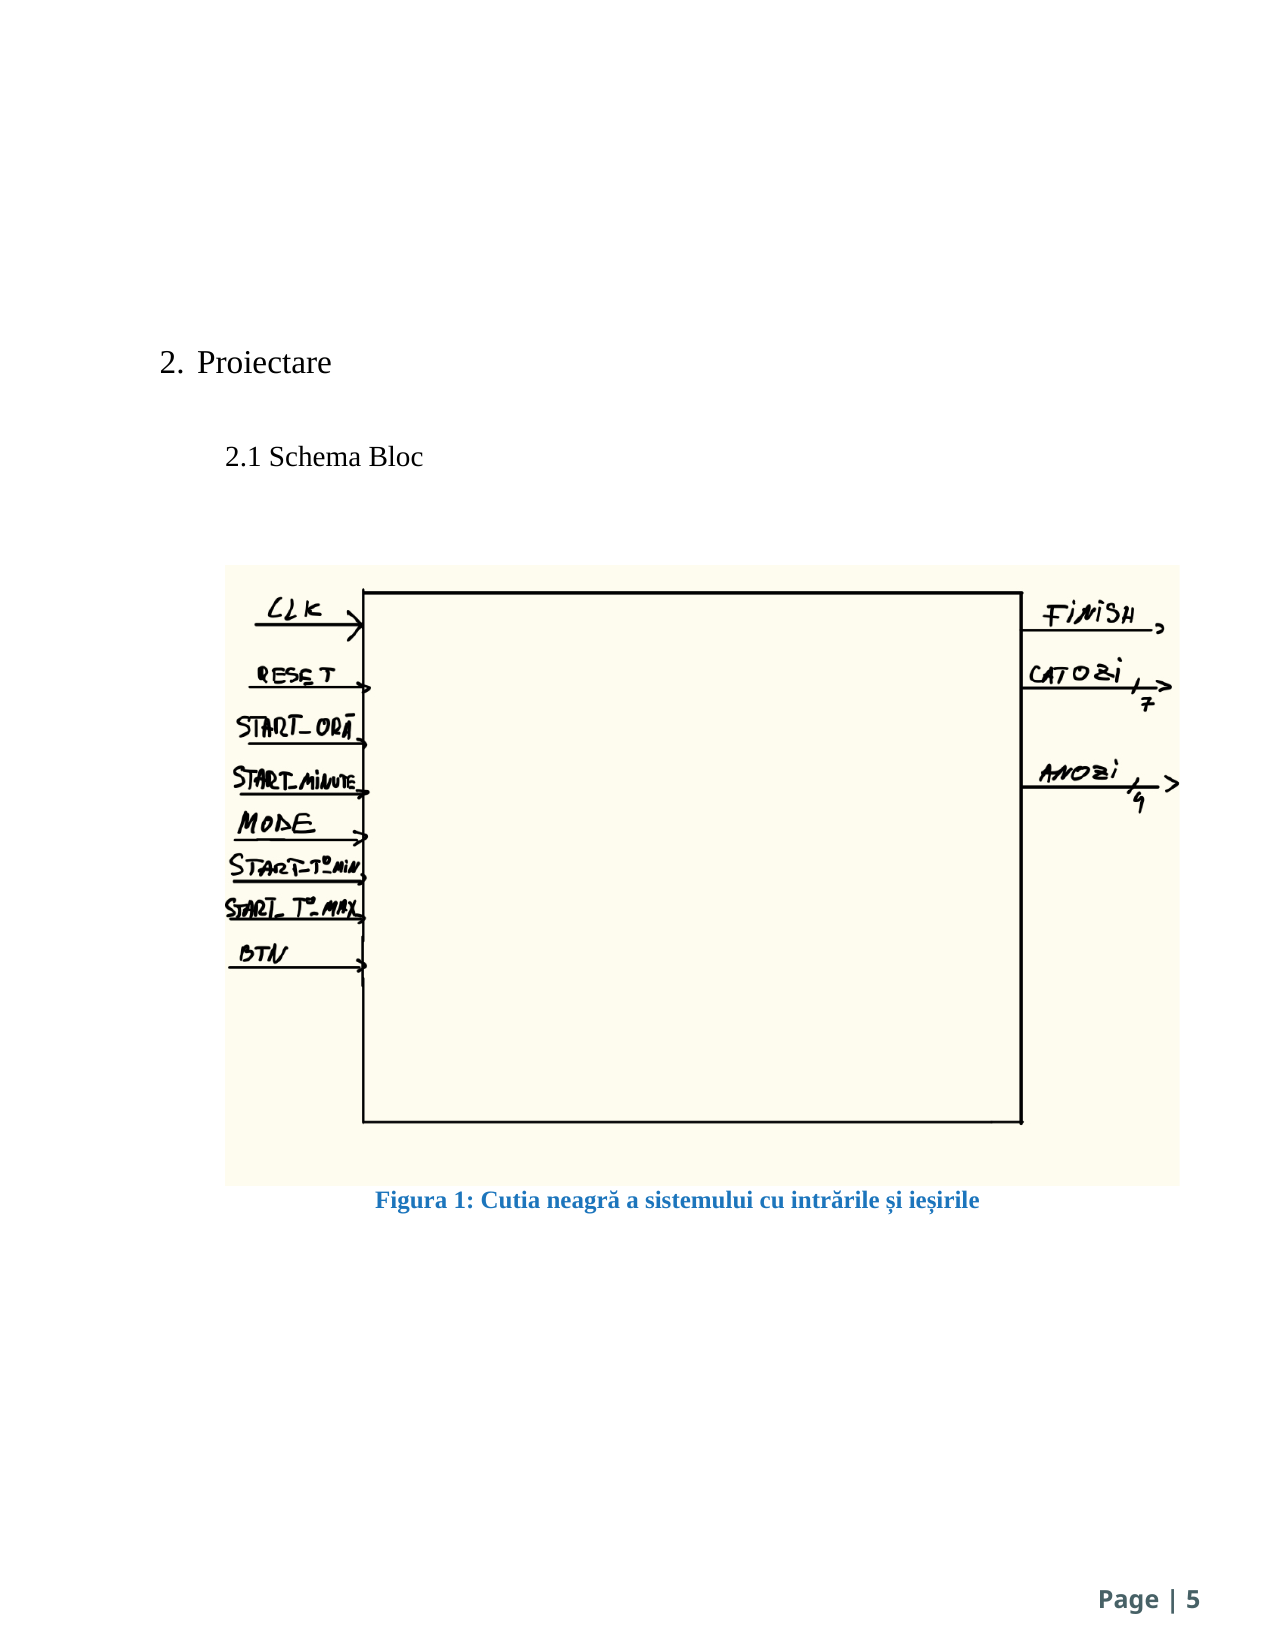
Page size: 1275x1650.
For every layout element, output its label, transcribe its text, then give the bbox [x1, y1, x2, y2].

subtitle Proiectare [159, 342, 1200, 381]
list Figura 1: Cutia neagră a sistemului cu intrările și ieșirile [194, 1186, 1200, 1214]
picture [225, 565, 1180, 1186]
subtitle 2.1 Schema Bloc [150, 439, 1200, 473]
